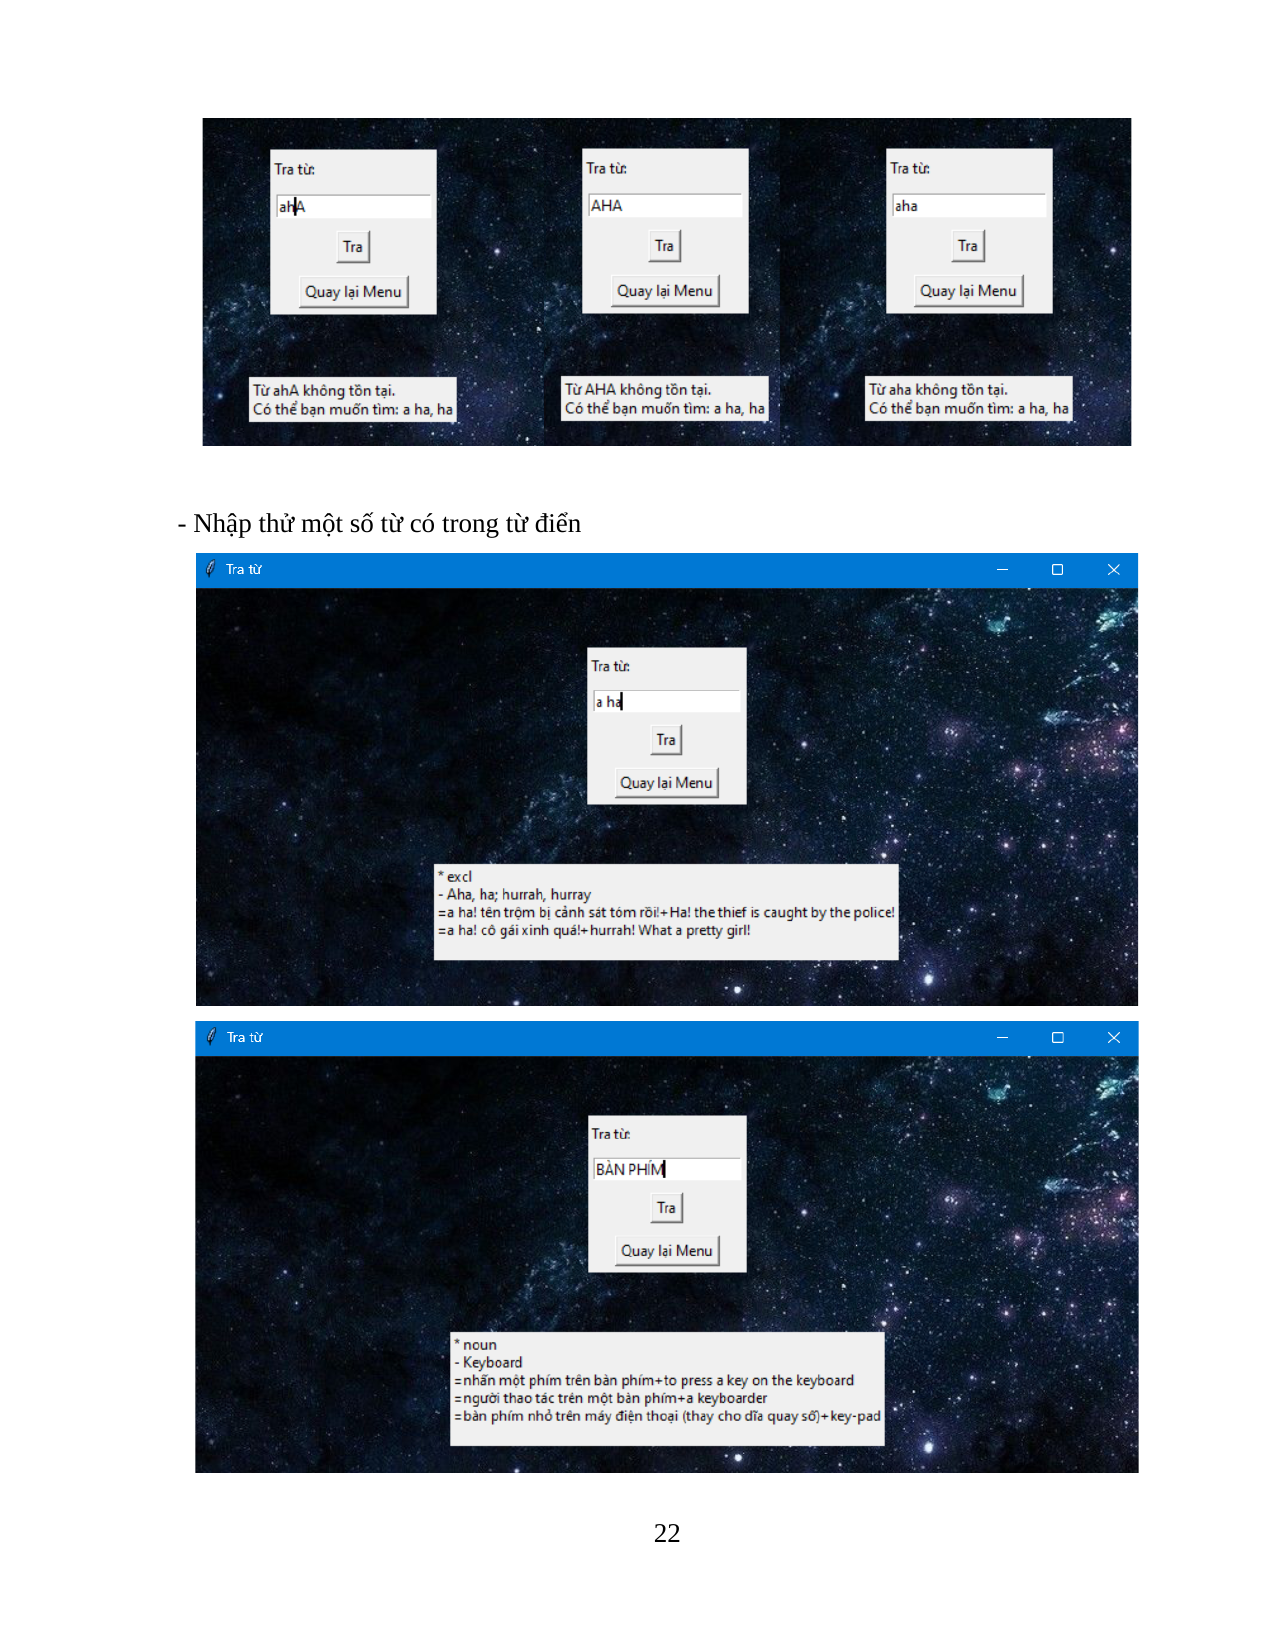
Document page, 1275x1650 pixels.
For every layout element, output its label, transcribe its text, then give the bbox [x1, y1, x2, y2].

text - Nhập thử một số từ có trong từ điển [177, 507, 1157, 538]
picture [195, 1021, 1139, 1473]
picture [202, 118, 1132, 446]
picture [196, 553, 1139, 1006]
